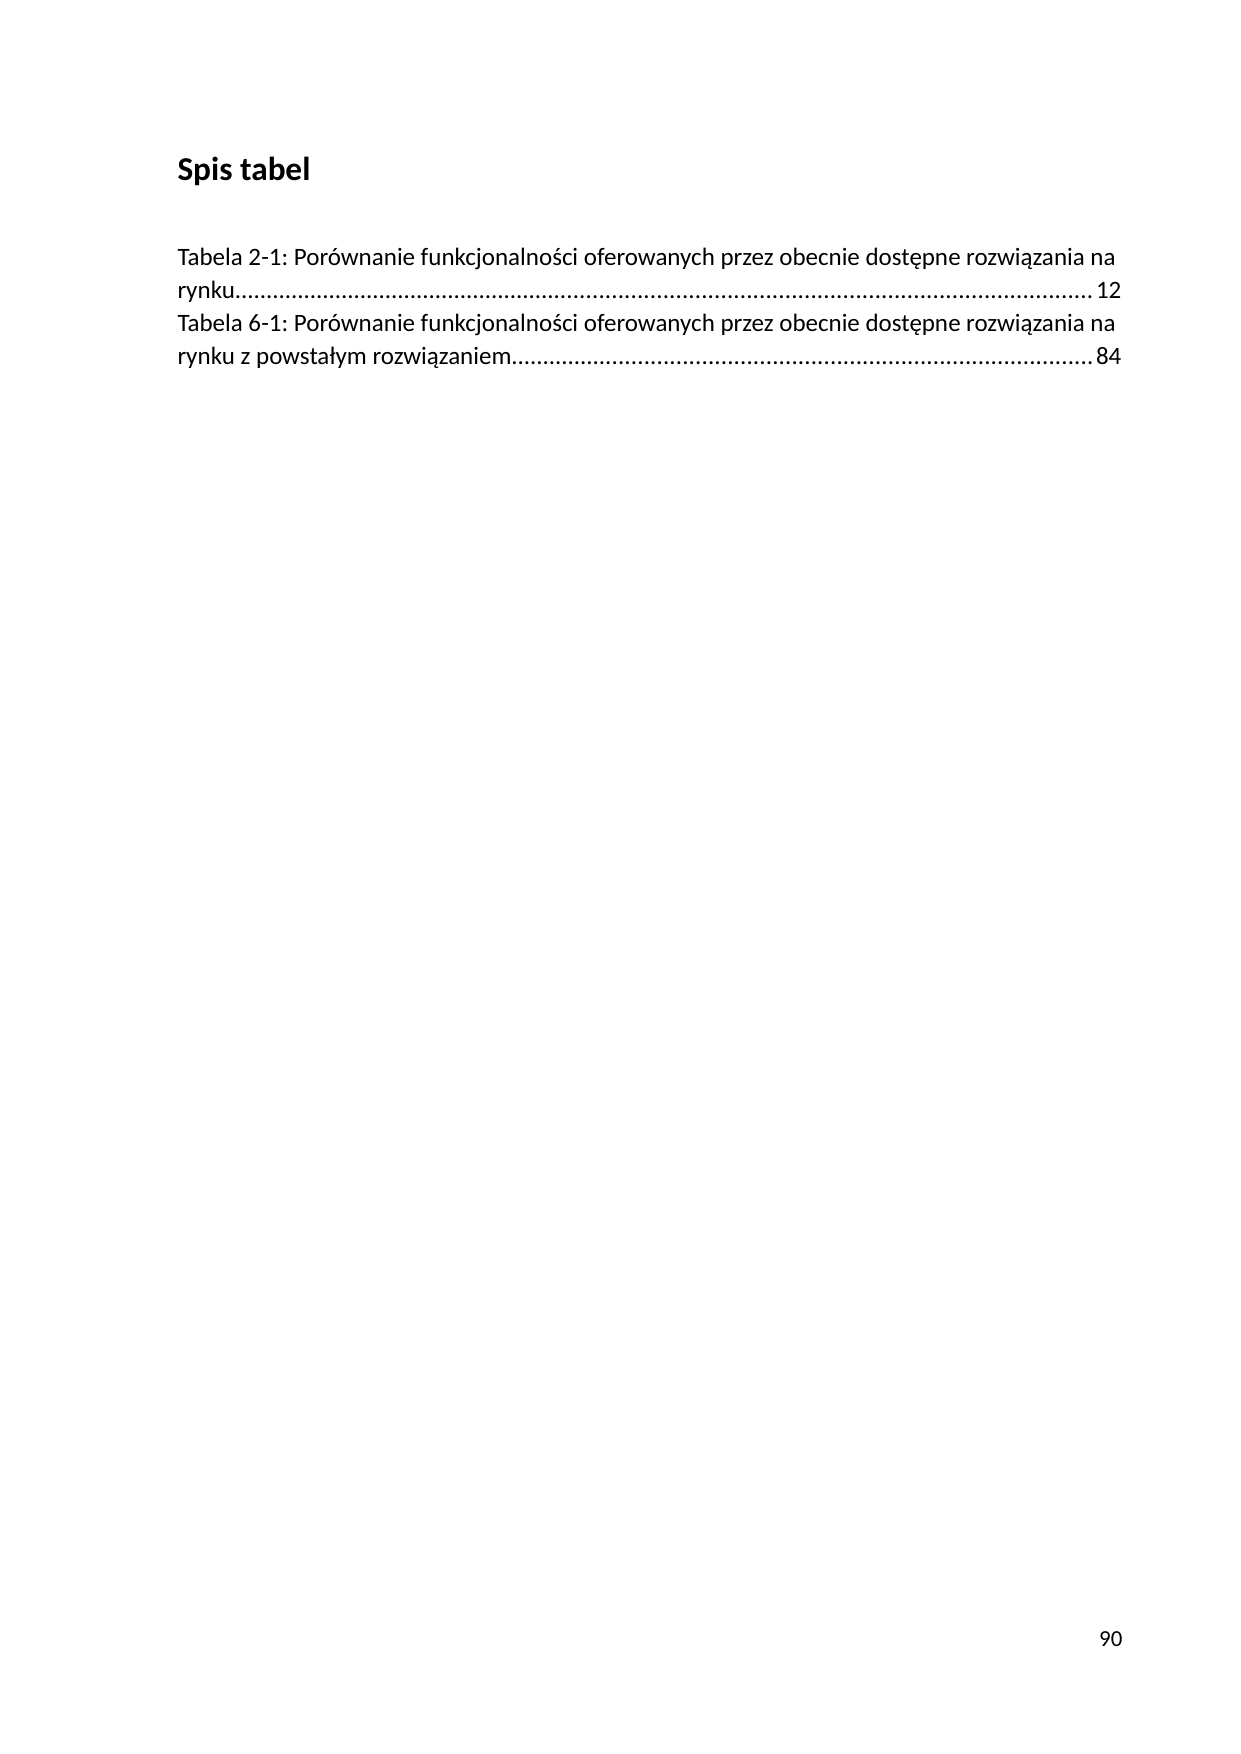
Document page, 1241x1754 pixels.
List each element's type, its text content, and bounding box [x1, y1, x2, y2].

subtitle Spis tabel [177, 148, 1122, 188]
text Tabela 2-1: Porównanie funkcjonalności oferowanych przez obecnie dostępne rozwiązania na rynku 12 [177, 241, 1122, 305]
text Tabela 6-1: Porównanie funkcjonalności oferowanych przez obecnie dostępne rozwiązania na rynku z powstałym rozwiązaniem 84 [177, 307, 1122, 371]
